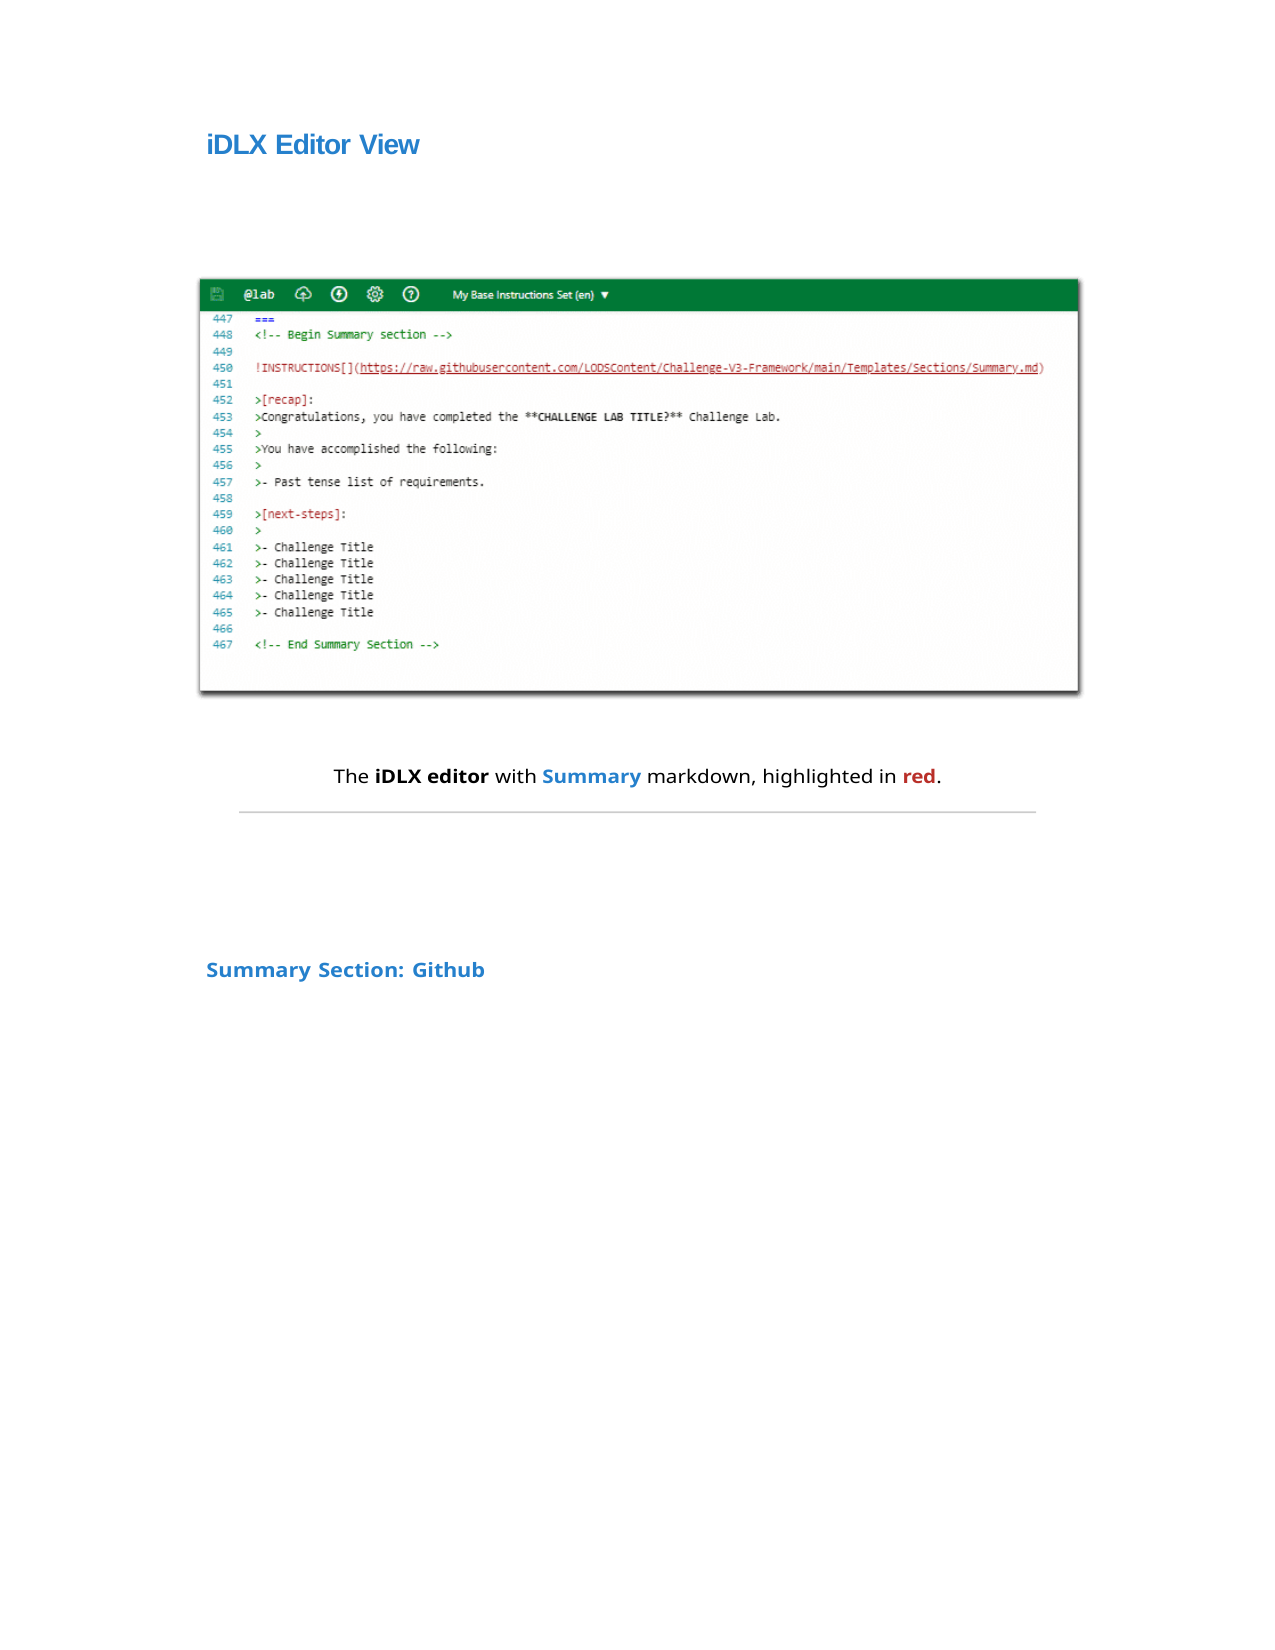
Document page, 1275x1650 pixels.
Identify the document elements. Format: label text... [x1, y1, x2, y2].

text The iDLX editor with Summary markdown, highlighted in red. [237, 763, 1039, 789]
subtitle iDLX Editor View [206, 128, 1200, 161]
picture [159, 237, 1119, 732]
text Summary Section: Github [206, 957, 1200, 983]
